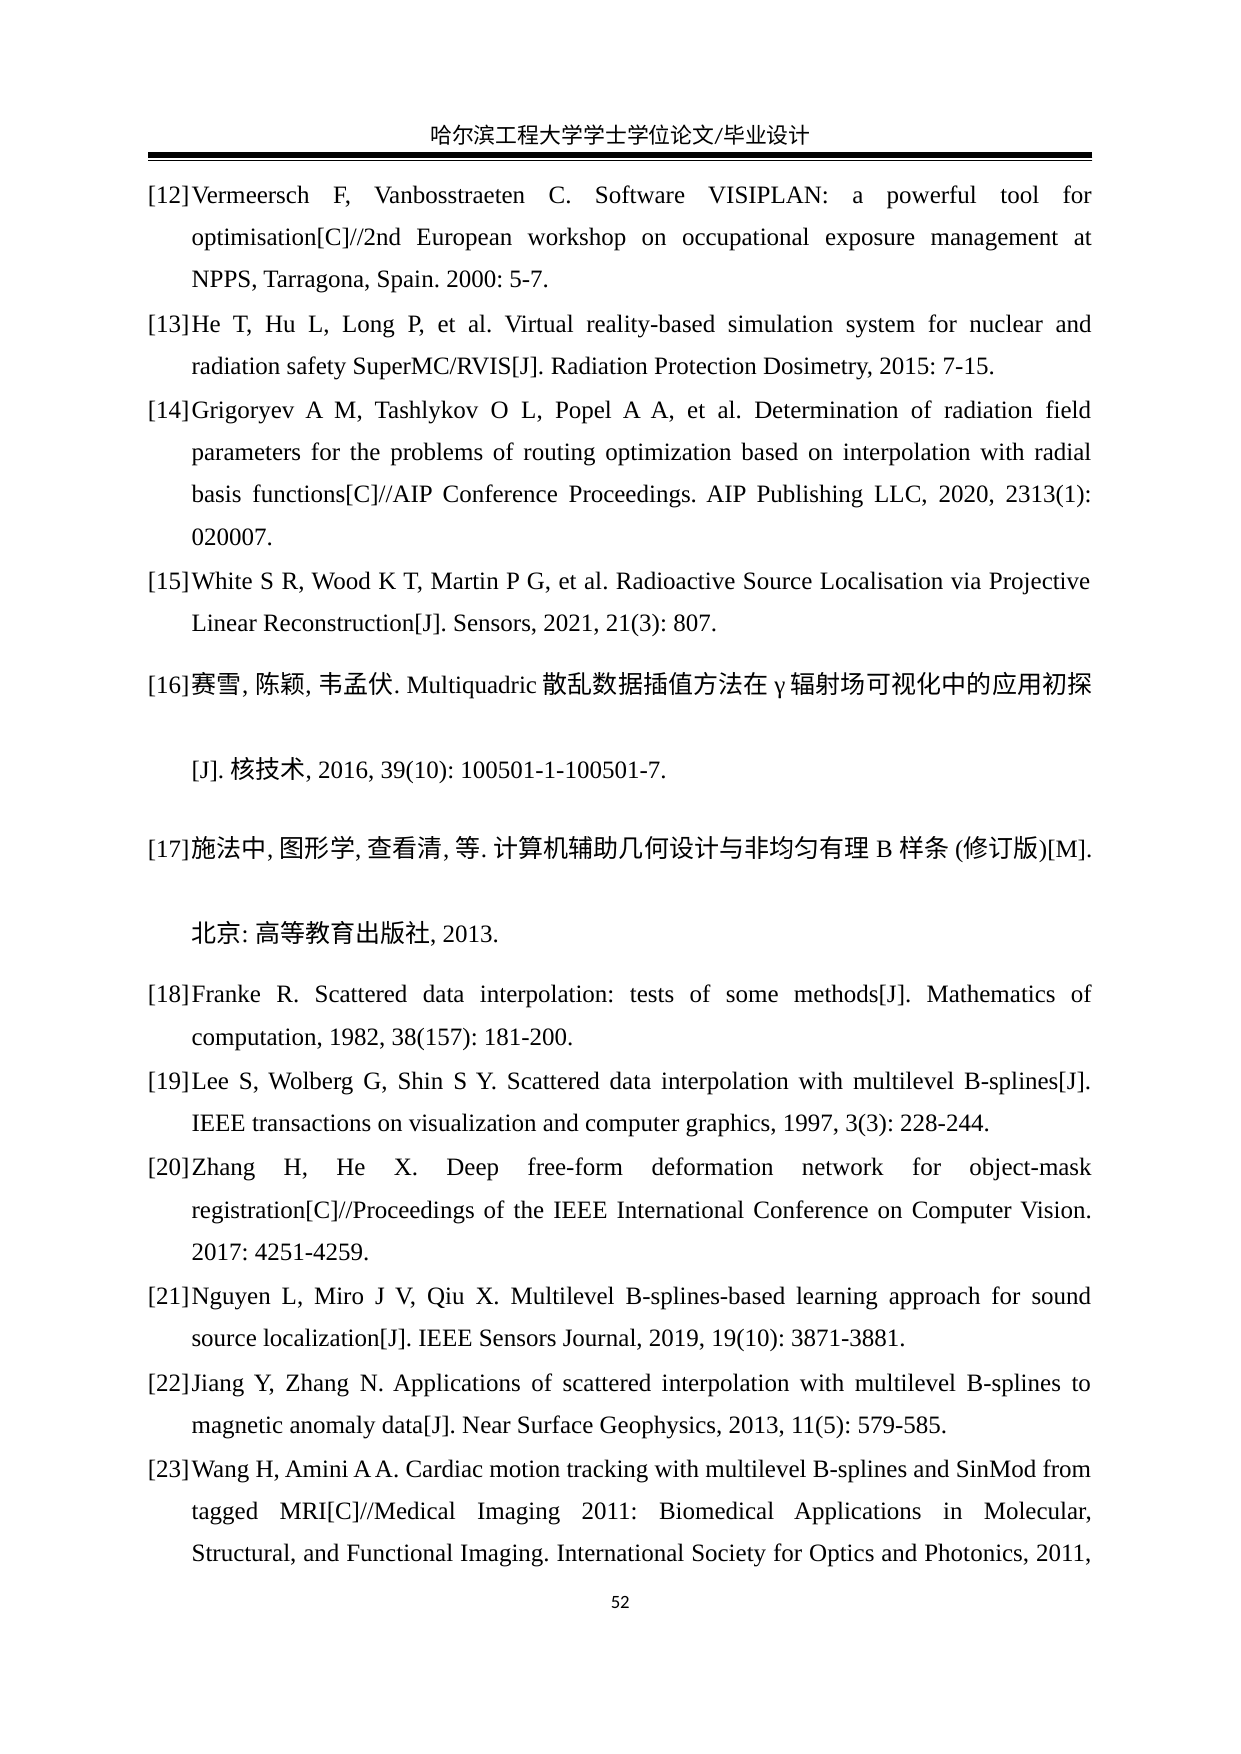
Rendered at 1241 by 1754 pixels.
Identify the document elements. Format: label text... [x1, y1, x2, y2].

list 施法中, 图形学, 查看清, 等. 计算机辅助几何设计与非均匀有理 B 样条 (修订版)[M]. 北京: 高等教育出版社, 2013. [148, 814, 1092, 964]
list Nguyen L, Miro J V, Qiu X. Multilevel B-splines-based learning approach for sound source localization[J]. IEEE Sensors Journal, 2019, 19(10): 3871-3881. [148, 1279, 1092, 1354]
list Lee S, Wolberg G, Shin S Y. Scattered data interpolation with multilevel B-splines[J]. IEEE transactions on visualization and computer graphics, 1997, 3(3): 228-244. [148, 1064, 1092, 1139]
list He T, Hu L, Long P, et al. Virtual reality-based simulation system for nuclear and radiation safety SuperMC/RVIS[J]. Radiation Protection Dosimetry, 2015: 7-15. [148, 307, 1092, 382]
list Franke R. Scattered data interpolation: tests of some methods[J]. Mathematics of computation, 1982, 38(157): 181-200. [148, 978, 1092, 1052]
list White S R, Wood K T, Martin P G, et al. Radioactive Source Localisation via Projective Linear Reconstruction[J]. Sensors, 2021, 21(3): 807. [148, 564, 1092, 639]
list Zhang H, He X. Deep free-form deformation network for object-mask registration[C]//Proceedings of the IEEE International Conference on Computer Vision. 2017: 4251-4259. [148, 1151, 1092, 1267]
list 赛雪, 陈颖, 韦孟伏. Multiquadric散乱数据插值方法在γ辐射场可视化中的应用初探[J]. 核技术, 2016, 39(10): 100501-1-100501-7. [148, 651, 1092, 800]
list Jiang Y, Zhang N. Applications of scattered interpolation with multilevel B‐splines to magnetic anomaly data[J]. Near Surface Geophysics, 2013, 11(5): 579-585. [148, 1366, 1092, 1440]
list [148, 1452, 1092, 1569]
list Grigoryev A M, Tashlykov O L, Popel A A, et al. Determination of radiation field parameters for the problems of routing optimization based on interpolation with radial basis functions[C]//AIP Conference Proceedings. AIP Publishing LLC, 2020, 2313(1): 020007. [148, 393, 1092, 552]
list Vermeersch F, Vanbosstraeten C. Software VISIPLAN: a powerful tool for optimisation[C]//2nd European workshop on occupational exposure management at NPPS, Tarragona, Spain. 2000: 5-7. [148, 178, 1092, 295]
